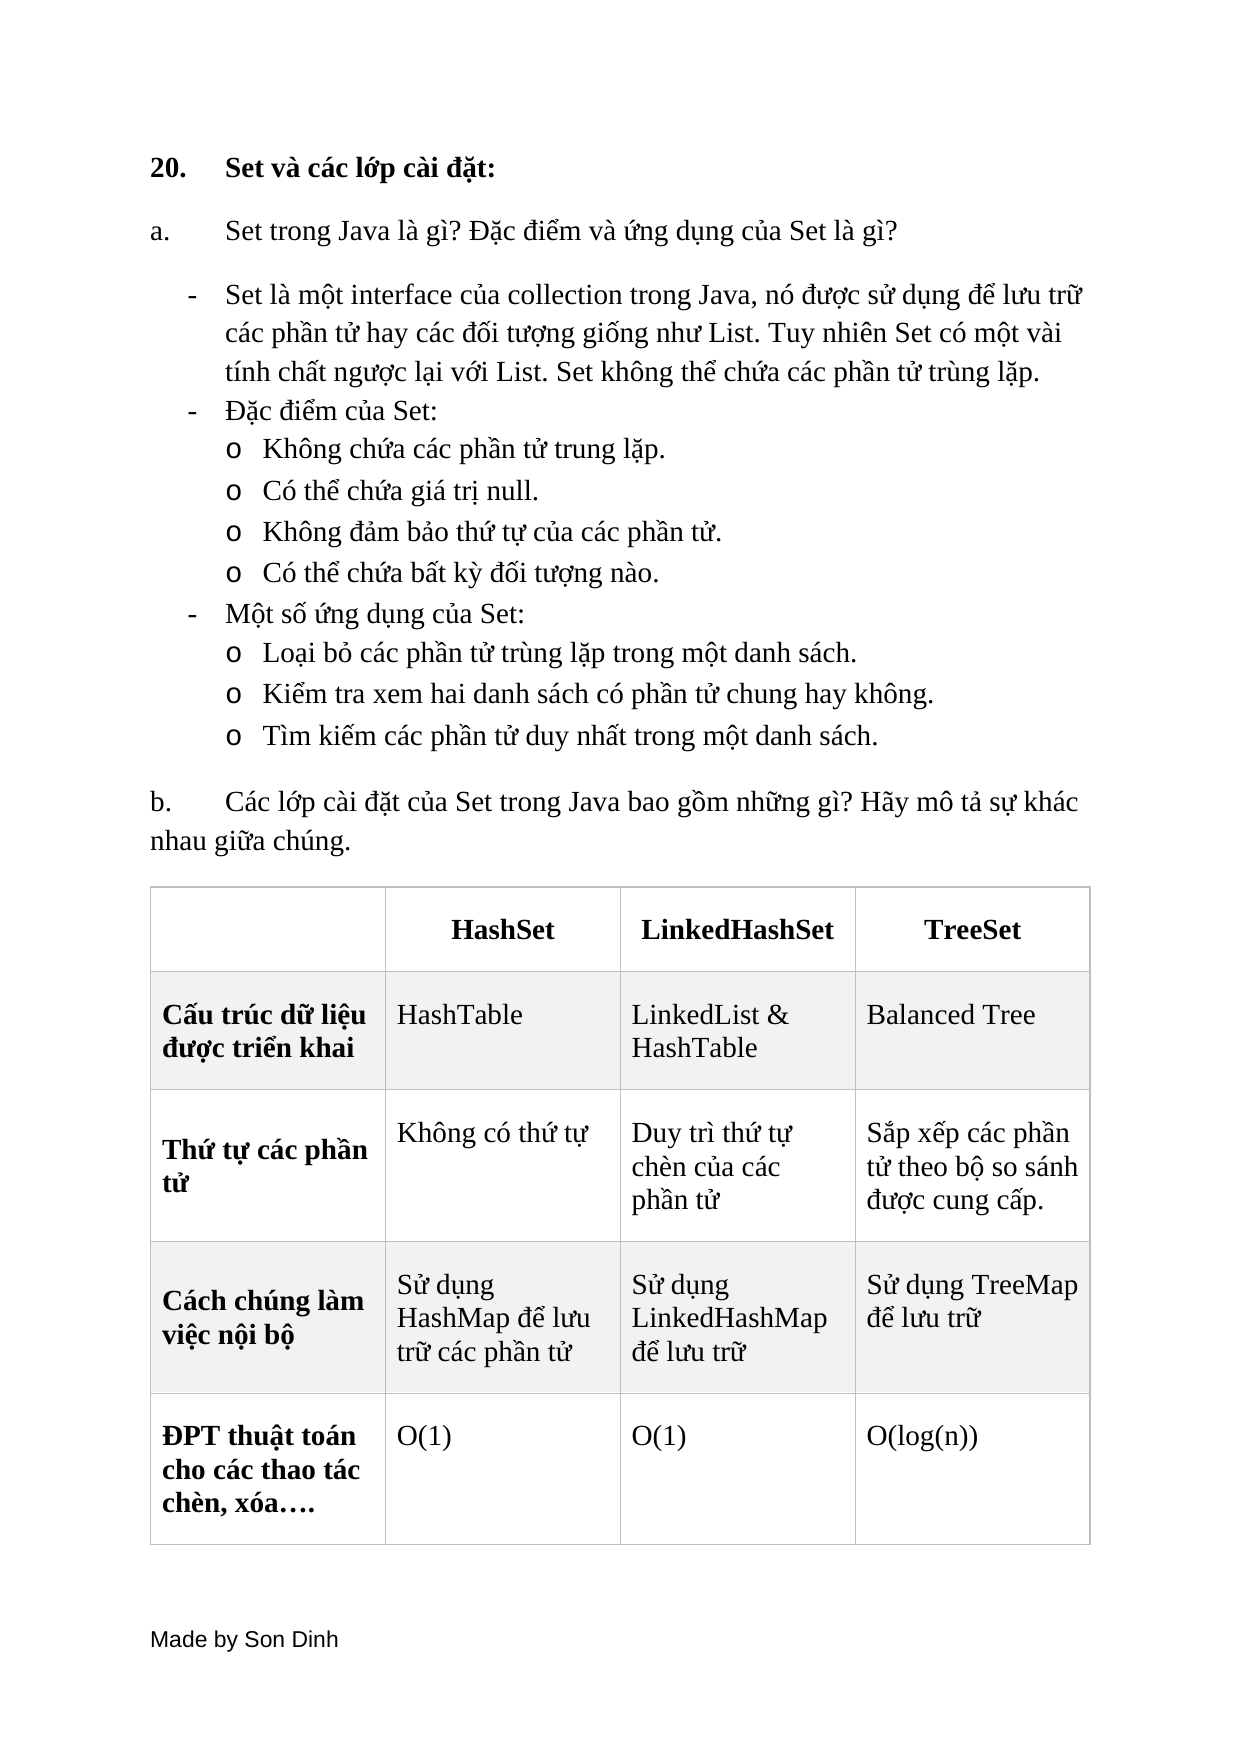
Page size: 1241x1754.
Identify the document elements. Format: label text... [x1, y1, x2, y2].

list Không đảm bảo thứ tự của các phần tử. [225, 514, 1090, 550]
text b. Các lớp cài đặt của Set trong Java bao gồm những gì? Hãy mô tả sự khác nhau giữa chúng. [150, 784, 1090, 856]
table_cell LinkedList & HashTable [621, 972, 855, 1089]
table_cell ĐPT thuật toán cho các thao tác chèn, xóa…. [151, 1394, 385, 1544]
table_cell Sử dụng LinkedHashMap để lưu trữ [621, 1242, 855, 1392]
table_cell Balanced Tree [856, 972, 1089, 1089]
table_header [151, 888, 385, 971]
table_header LinkedHashSet [621, 888, 855, 971]
table_header HashSet [386, 888, 620, 971]
table_cell Duy trì thứ tự chèn của các phần tử [621, 1090, 855, 1241]
table_cell Không có thứ tự [386, 1090, 620, 1241]
table_cell HashTable [386, 972, 620, 1089]
list Kiểm tra xem hai danh sách có phần tử chung hay không. [225, 677, 1090, 713]
list Có thể chứa giá trị null. [225, 473, 1090, 509]
list Tìm kiếm các phần tử duy nhất trong một danh sách. [225, 718, 1090, 754]
table_cell O(1) [386, 1394, 620, 1544]
table_cell Sắp xếp các phần tử theo bộ so sánh được cung cấp. [856, 1090, 1089, 1241]
list Một số ứng dụng của Set: [187, 597, 1090, 630]
list Không chứa các phần tử trung lặp. [225, 431, 1090, 467]
table_cell Cách chúng làm việc nội bộ [151, 1242, 385, 1392]
table_cell O(1) [621, 1394, 855, 1544]
table_header TreeSet [856, 888, 1089, 971]
table_cell O(log(n)) [856, 1394, 1089, 1544]
table_cell Sử dụng TreeMap để lưu trữ [856, 1242, 1089, 1392]
table_cell Sử dụng HashMap để lưu trữ các phần tử [386, 1242, 620, 1392]
list Đặc điểm của Set: [187, 393, 1090, 426]
list Set là một interface của collection trong Java, nó được sử dụng để lưu trữ các phần tử hay các đối tượng giống như List. Tuy nhiên Set có một vài tính chất ngược lại với List. Set không thể chứa các phần tử trùng lặp. [187, 277, 1090, 388]
text a. Set trong Java là gì? Đặc điểm và ứng dụng của Set là gì? [150, 213, 1090, 247]
subtitle 20. Set và các lớp cài đặt: [150, 150, 1090, 183]
table_cell Cấu trúc dữ liệu được triển khai [151, 972, 385, 1089]
list Loại bỏ các phần tử trùng lặp trong một danh sách. [225, 635, 1090, 671]
table_cell Thứ tự các phần tử [151, 1090, 385, 1241]
list Có thể chứa bất kỳ đối tượng nào. [225, 555, 1090, 591]
